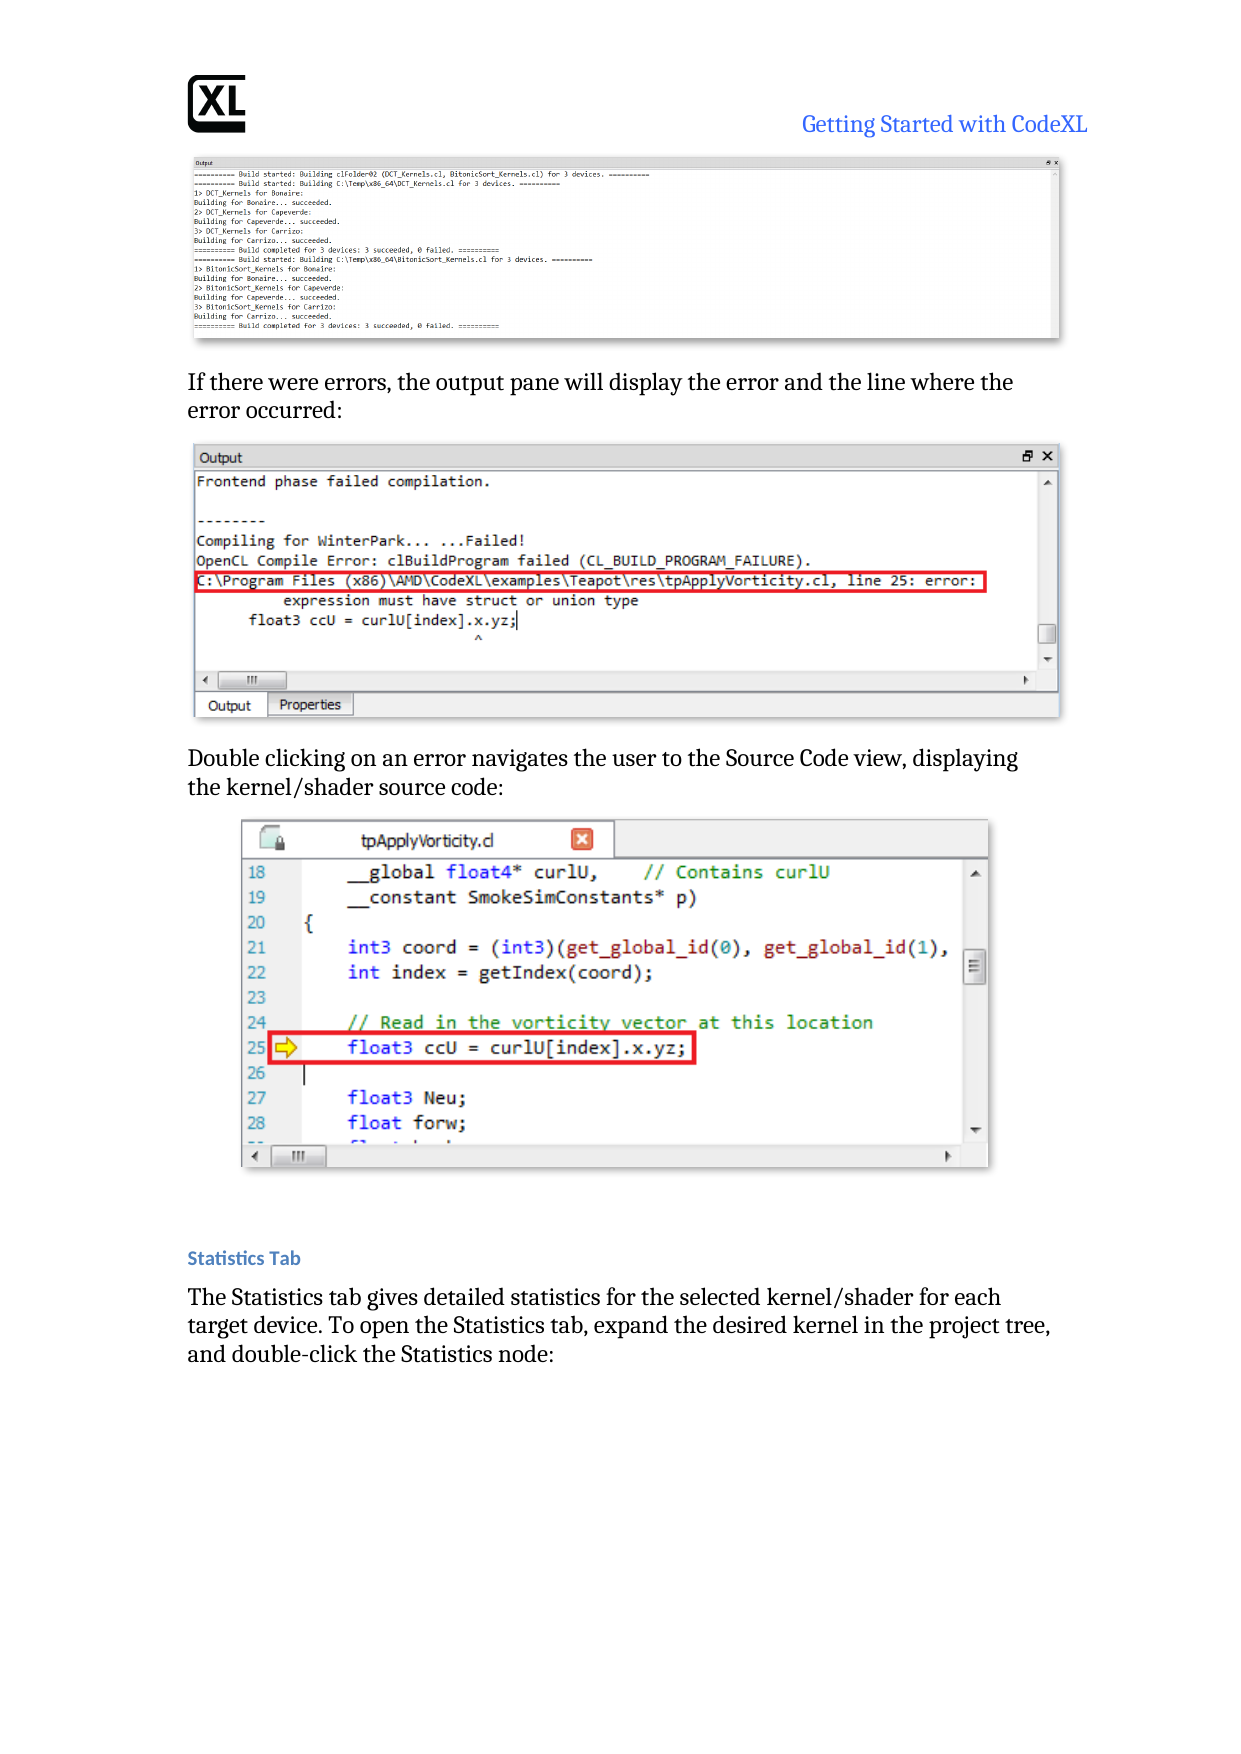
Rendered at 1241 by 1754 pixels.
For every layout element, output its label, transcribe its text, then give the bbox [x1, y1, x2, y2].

subtitle Statistics Tab [187, 1245, 1053, 1270]
picture [193, 157, 1060, 338]
picture [241, 819, 988, 1167]
picture [193, 443, 1060, 717]
text If there were errors, the output pane will display the error and the line where the error occurred: [187, 367, 1053, 425]
text The Statistics tab gives detailed statistics for the selected kernel/shader for each target device. To open the Statistics tab, expand the desired kernel in the project tree, and double-click the Statistics node: [187, 1283, 1053, 1369]
picture [187, 75, 246, 133]
text Double clicking on an error navigates the user to the Source Code view, displaying the kernel/shader source code: [187, 744, 1053, 801]
